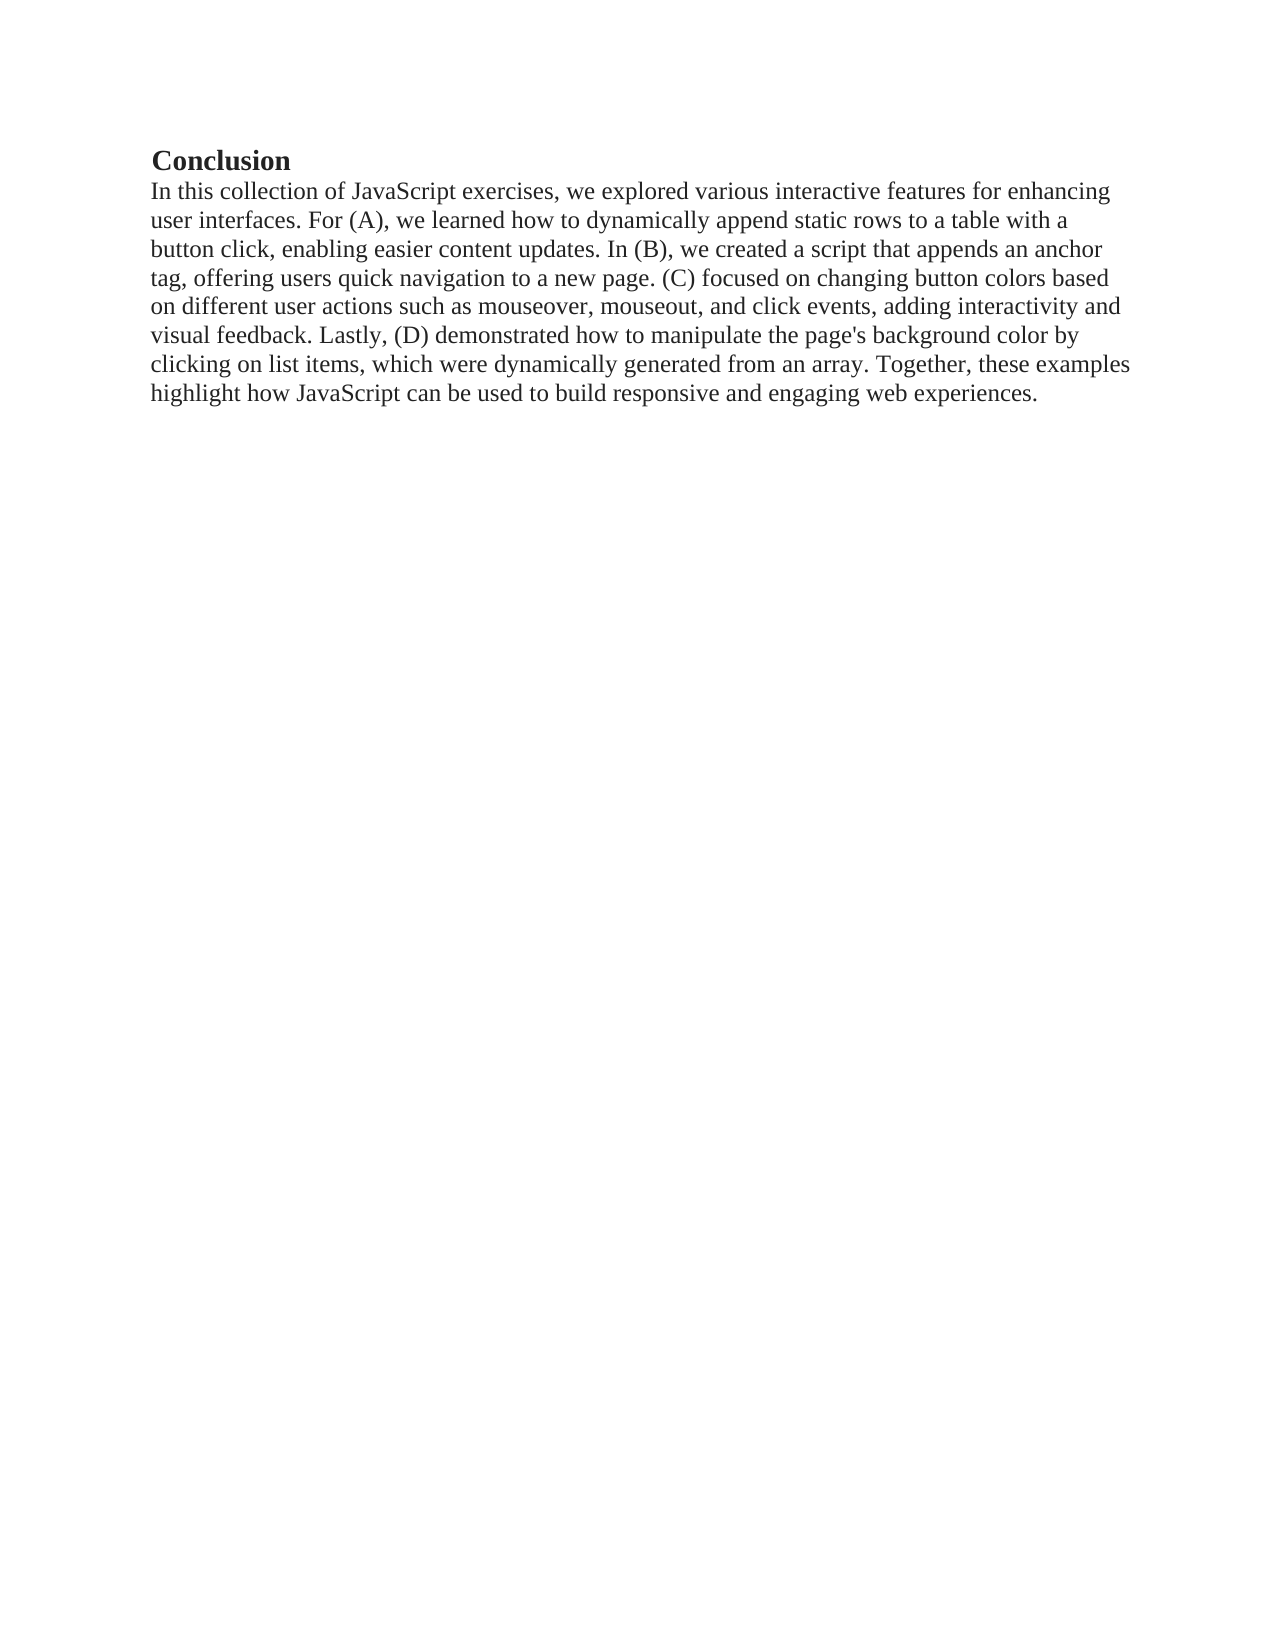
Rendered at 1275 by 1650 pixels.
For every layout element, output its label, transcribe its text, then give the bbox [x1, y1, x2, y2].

text In this collection of JavaScript exercises, we explored various interactive features for enhancing user interfaces. For (A), we learned how to dynamically append static rows to a table with a button click, enabling easier content updates. In (B), we created a script that appends an anchor tag, offering users quick navigation to a new page. (C) focused on changing button colors based on different user actions such as mouseover, mouseout, and click events, adding interactivity and visual feedback. Lastly, (D) demonstrated how to manipulate the page's background color by clicking on list items, which were dynamically generated from an array. Together, these examples highlight how JavaScript can be used to build responsive and engaging web experiences. [150, 176, 1131, 406]
text Conclusion [151, 148, 832, 176]
